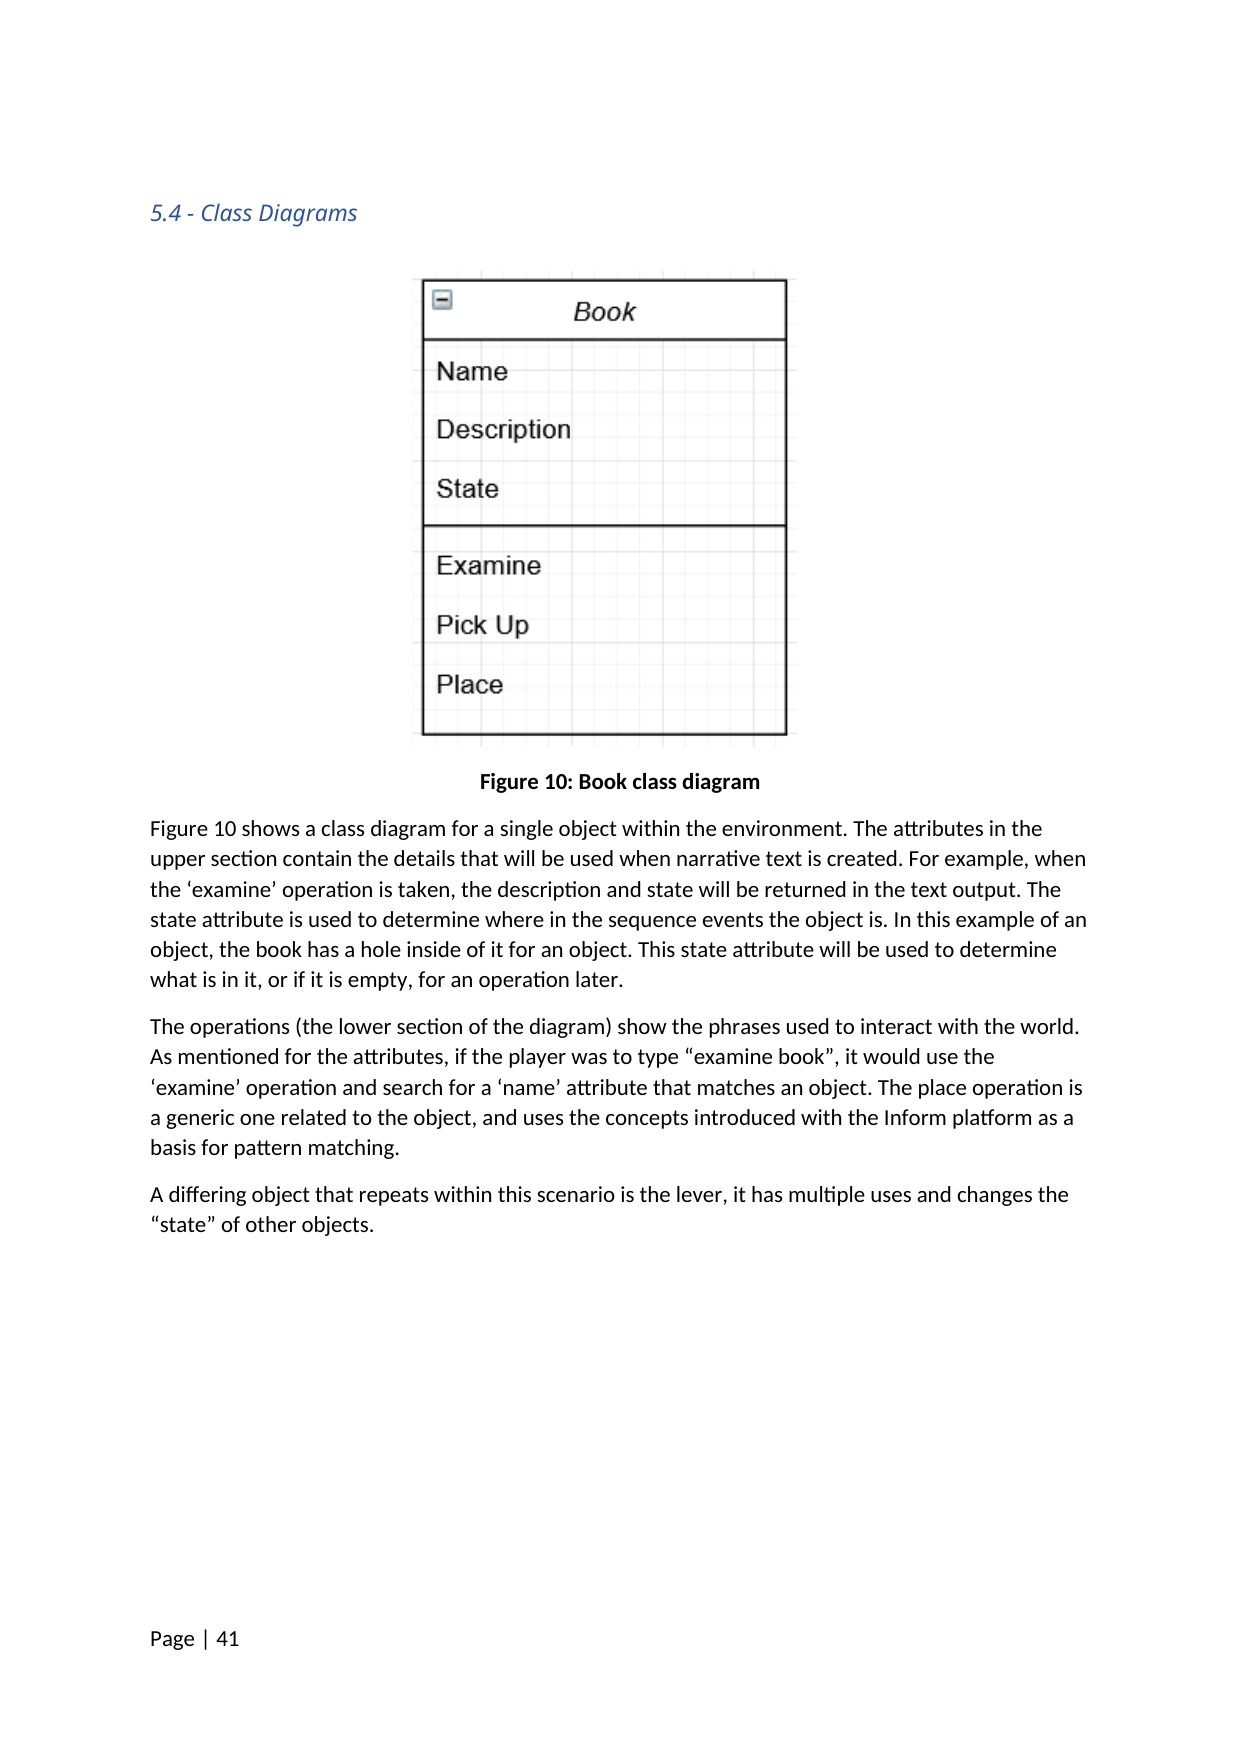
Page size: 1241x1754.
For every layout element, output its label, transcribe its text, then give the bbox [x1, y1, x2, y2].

text The operations (the lower section of the diagram) show the phrases used to interact with the world. As mentioned for the attributes, if the player was to type “examine book”, it would use the ‘examine’ operation and search for a ‘name’ attribute that matches an object. The place operation is a generic one related to the object, and uses the concepts introduced with the Inform platform as a basis for pattern matching. [150, 1012, 1090, 1161]
subtitle 5.4 - Class Diagrams [150, 197, 1090, 228]
text Figure 10 shows a class diagram for a single object within the environment. The attributes in the upper section contain the details that will be used when narrative text is created. For example, when the ‘examine’ operation is taken, the description and state will be returned in the text output. The state attribute is used to determine where in the sequence events the object is. In this example of an object, the book has a hole inside of it for an object. This state attribute will be used to determine what is in it, or if it is empty, for an operation later. [150, 814, 1090, 993]
text A differing object that repeats within this scenario is the lever, it has multiple uses and changes the “state” of other objects. [150, 1180, 1090, 1238]
picture [412, 271, 797, 747]
